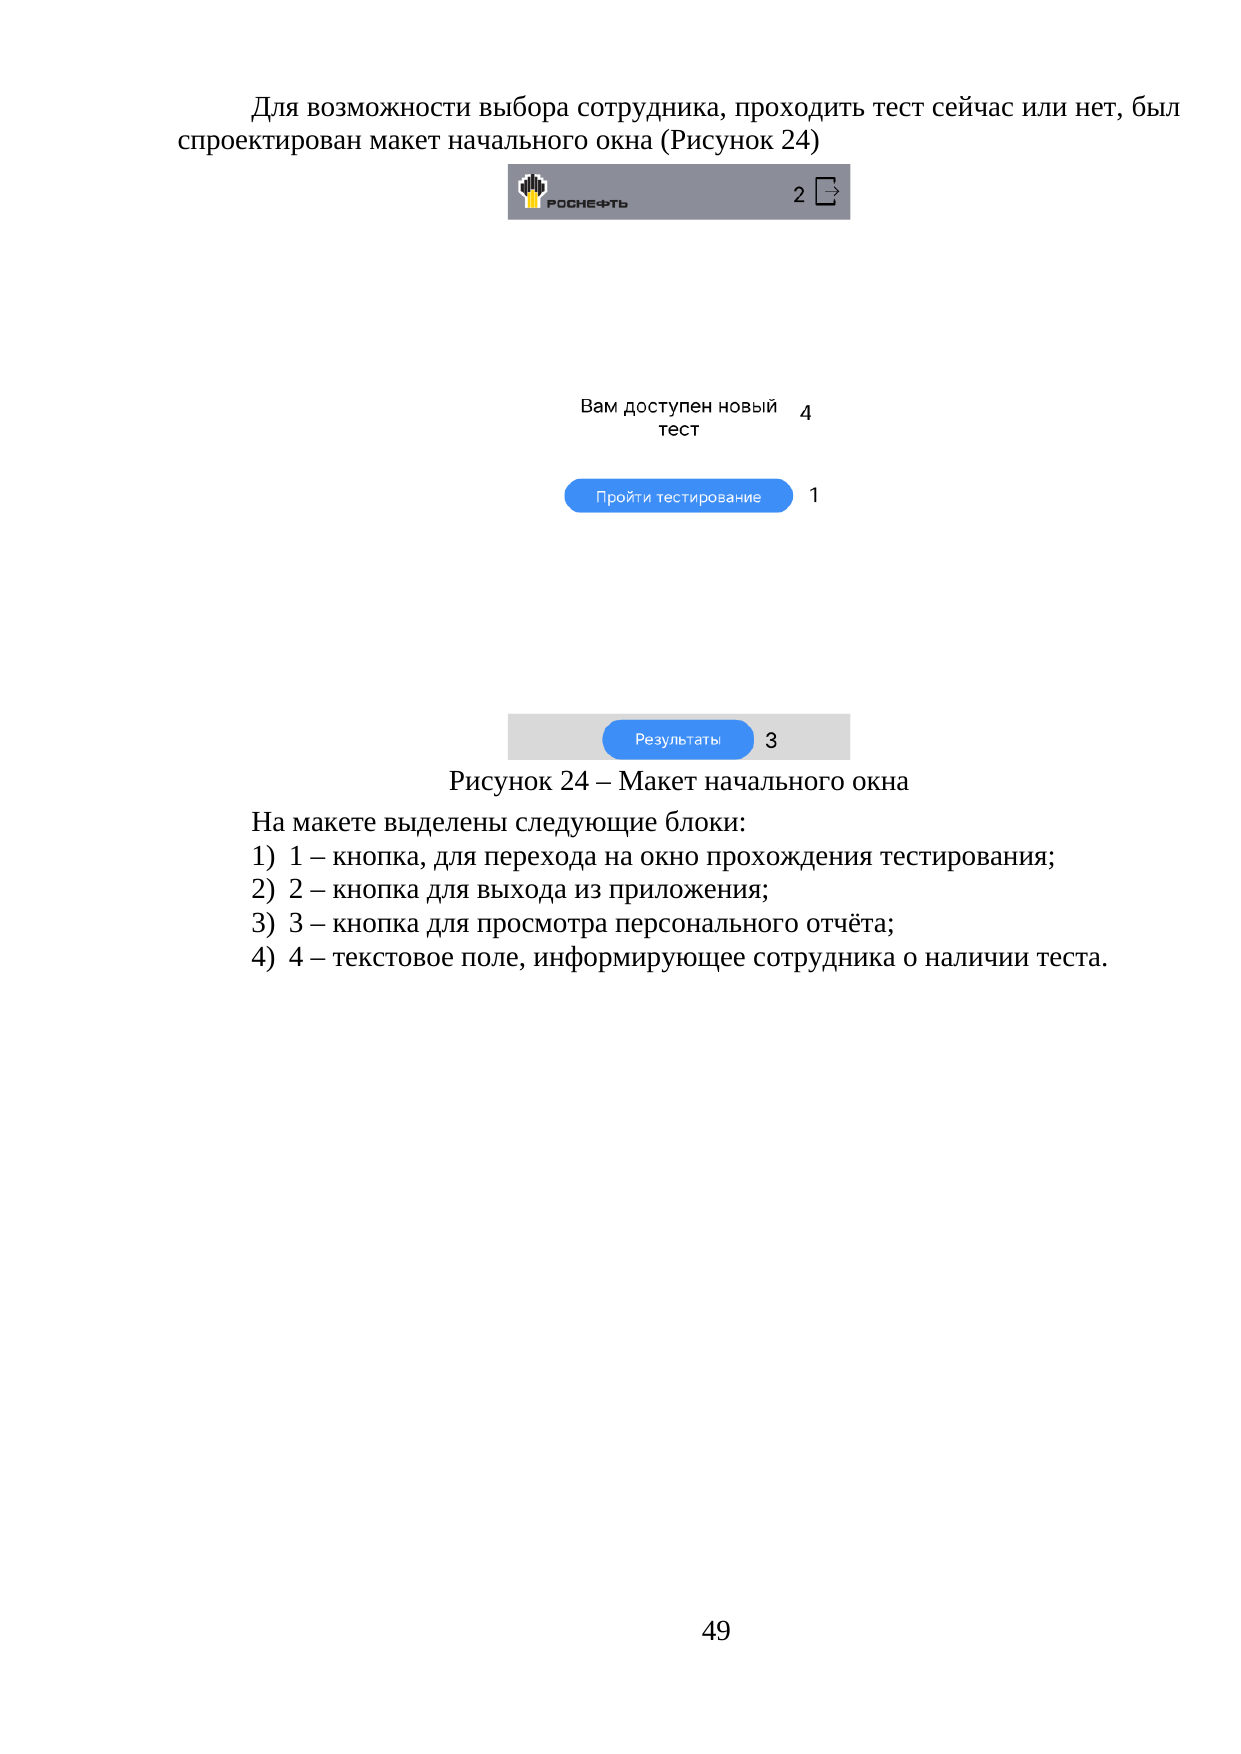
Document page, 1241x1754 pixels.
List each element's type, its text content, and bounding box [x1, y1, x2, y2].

text Рисунок 24 – Макет начального окна [177, 763, 1181, 796]
text На макете выделены следующие блоки: [177, 804, 1181, 838]
list 1 – кнопка, для перехода на окно прохождения тестирования; [251, 838, 1181, 872]
picture [507, 164, 851, 760]
list 4 – текстовое поле, информирующее сотрудника о наличии теста. [251, 939, 1181, 972]
text Для возможности выбора сотрудника, проходить тест сейчас или нет, был спроектирован макет начального окна (Рисунок 24) [177, 89, 1181, 156]
list 3 – кнопка для просмотра персонального отчёта; [251, 905, 1181, 939]
list 2 – кнопка для выхода из приложения; [251, 872, 1181, 905]
